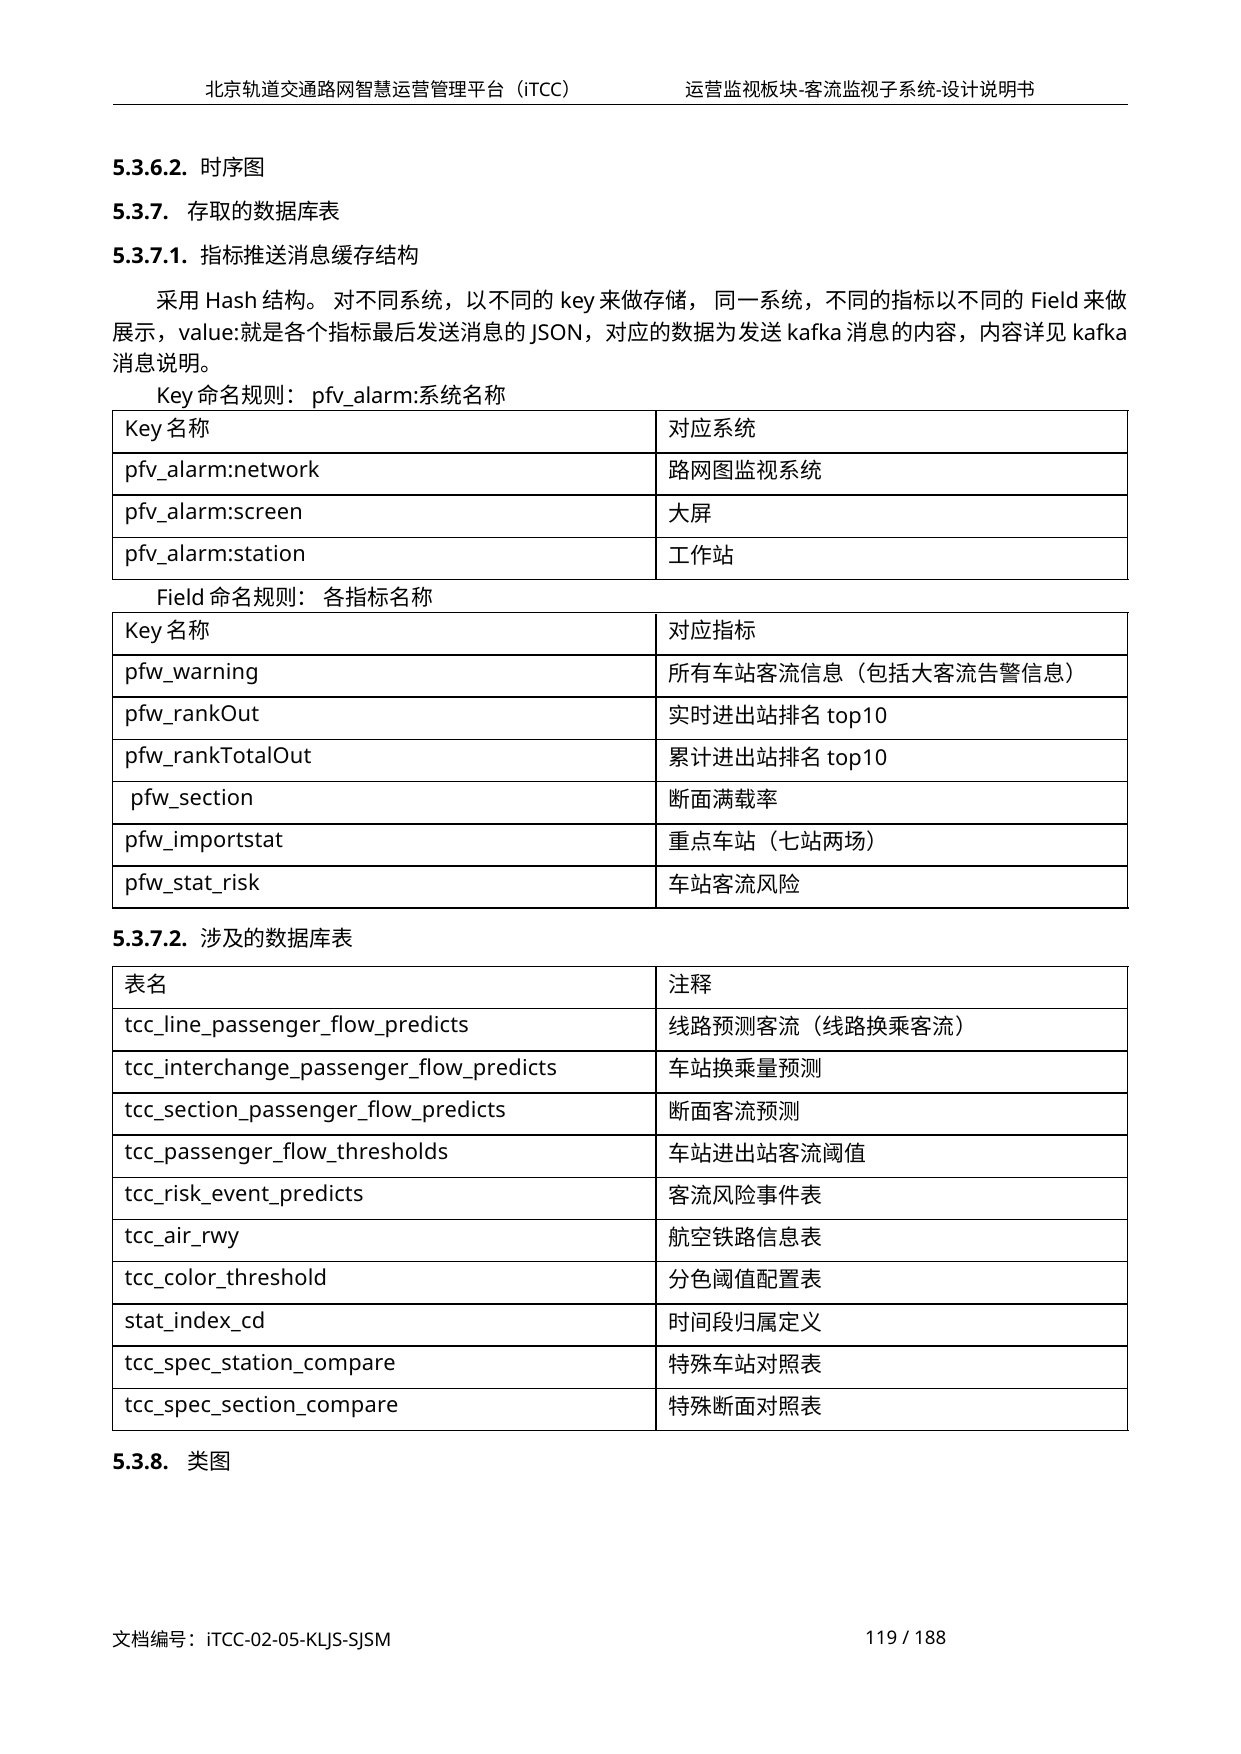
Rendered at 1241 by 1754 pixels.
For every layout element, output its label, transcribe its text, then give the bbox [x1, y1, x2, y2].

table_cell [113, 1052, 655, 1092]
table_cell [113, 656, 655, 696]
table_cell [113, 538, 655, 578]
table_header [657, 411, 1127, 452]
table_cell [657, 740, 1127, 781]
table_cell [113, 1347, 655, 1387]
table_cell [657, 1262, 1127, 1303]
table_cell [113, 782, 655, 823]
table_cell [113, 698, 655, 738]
subtitle 指标推送消息缓存结构 [112, 238, 1128, 270]
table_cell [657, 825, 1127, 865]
text 采用Hash结构。 对不同系统，以不同的key来做存储， 同一系统，不同的指标以不同的Field来做展示，value:就是各个指标最后发送消息的JSON，对应的数据为发送kafka消息的内容，内容详见kafka消息说明。 [112, 283, 1128, 378]
list 存取的数据库表 [112, 194, 1128, 226]
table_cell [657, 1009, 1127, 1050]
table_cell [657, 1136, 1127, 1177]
subtitle 时序图 [112, 150, 1128, 182]
list 类图 [112, 1444, 1128, 1475]
text Key命名规则： pfv_alarm:系统名称 [112, 378, 1128, 410]
text Field命名规则： 各指标名称 [112, 580, 1128, 612]
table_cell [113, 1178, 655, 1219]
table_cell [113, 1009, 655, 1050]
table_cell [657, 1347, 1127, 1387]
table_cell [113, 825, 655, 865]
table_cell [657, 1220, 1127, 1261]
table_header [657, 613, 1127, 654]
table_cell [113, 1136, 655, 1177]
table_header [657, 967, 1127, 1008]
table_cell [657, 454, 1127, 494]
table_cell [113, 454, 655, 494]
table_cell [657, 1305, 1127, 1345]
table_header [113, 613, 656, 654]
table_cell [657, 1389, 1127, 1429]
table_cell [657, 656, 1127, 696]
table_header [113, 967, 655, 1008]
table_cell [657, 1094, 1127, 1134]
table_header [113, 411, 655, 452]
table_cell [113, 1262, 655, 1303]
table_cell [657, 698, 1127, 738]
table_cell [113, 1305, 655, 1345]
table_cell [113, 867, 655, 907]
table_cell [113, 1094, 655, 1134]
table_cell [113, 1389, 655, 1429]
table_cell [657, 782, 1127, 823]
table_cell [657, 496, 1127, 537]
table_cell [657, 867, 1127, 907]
subtitle 涉及的数据库表 [112, 921, 1128, 953]
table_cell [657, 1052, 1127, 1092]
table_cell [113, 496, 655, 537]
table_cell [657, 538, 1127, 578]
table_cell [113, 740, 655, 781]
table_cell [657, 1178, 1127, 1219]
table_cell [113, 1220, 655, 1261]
